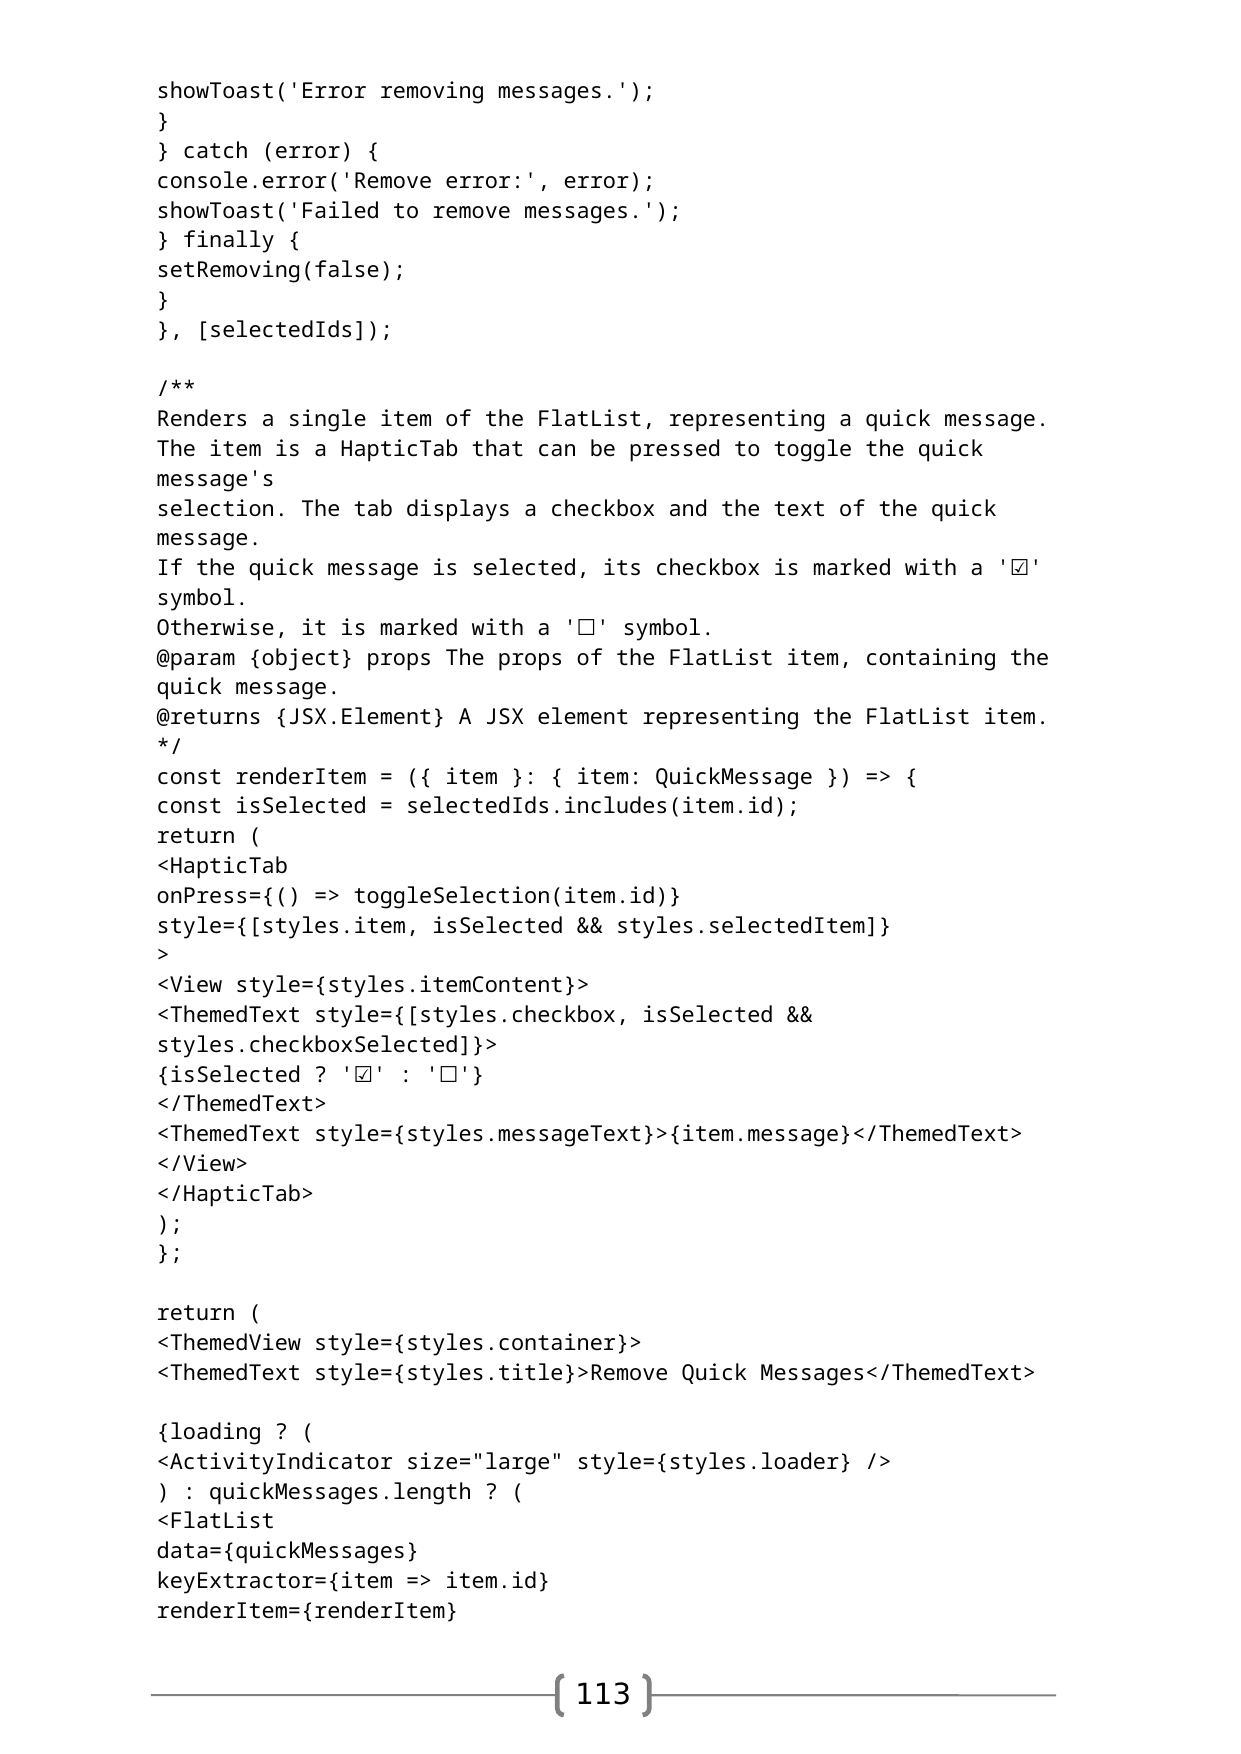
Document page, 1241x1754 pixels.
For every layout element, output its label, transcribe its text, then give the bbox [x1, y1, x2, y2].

text ); [156, 1207, 1088, 1237]
text The item is a HapticTab that can be pressed to toggle the quick message's [156, 433, 1088, 492]
text {loading ? ( [156, 1416, 1088, 1446]
text }, [selectedIds]); [156, 314, 1088, 343]
text /** [156, 373, 1088, 403]
text return ( [156, 1297, 1088, 1327]
text <ThemedView style={styles.container}> [156, 1327, 1088, 1356]
text data={quickMessages} [156, 1535, 1088, 1565]
text Otherwise, it is marked with a '☐' symbol. [156, 612, 1088, 641]
text selection. The tab displays a checkbox and the text of the quick message. [156, 492, 1088, 552]
text <View style={styles.itemContent}> [156, 969, 1088, 999]
text */ [156, 731, 1088, 761]
text renderItem={renderItem} [156, 1595, 1088, 1624]
text showToast('Error removing messages.'); [156, 75, 1088, 105]
text const renderItem = ({ item }: { item: QuickMessage }) => { [156, 761, 1088, 790]
text style={[styles.item, isSelected && styles.selectedItem]} [156, 909, 1088, 939]
text </View> [156, 1148, 1088, 1178]
text {isSelected ? '☑' : '☐'} [156, 1058, 1088, 1088]
text > [156, 939, 1088, 969]
text showToast('Failed to remove messages.'); [156, 194, 1088, 224]
text } [156, 105, 1088, 135]
text ) : quickMessages.length ? ( [156, 1476, 1088, 1505]
text <ActivityIndicator size="large" style={styles.loader} /> [156, 1446, 1088, 1476]
text @param {object} props The props of the FlatList item, containing the quick message. [156, 641, 1088, 701]
text <ThemedText style={styles.messageText}>{item.message}</ThemedText> [156, 1118, 1088, 1148]
text }; [156, 1237, 1088, 1267]
text </HapticTab> [156, 1178, 1088, 1207]
text const isSelected = selectedIds.includes(item.id); [156, 790, 1088, 820]
text <FlatList [156, 1505, 1088, 1535]
text </ThemedText> [156, 1088, 1088, 1118]
text setRemoving(false); [156, 254, 1088, 284]
text console.error('Remove error:', error); [156, 165, 1088, 194]
text @returns {JSX.Element} A JSX element representing the FlatList item. [156, 701, 1088, 731]
text <HapticTab [156, 850, 1088, 880]
text } [156, 284, 1088, 314]
text } catch (error) { [156, 135, 1088, 165]
text <ThemedText style={[styles.checkbox, isSelected && styles.checkboxSelected]}> [156, 999, 1088, 1058]
text return ( [156, 820, 1088, 850]
text keyExtractor={item => item.id} [156, 1565, 1088, 1595]
text } finally { [156, 224, 1088, 254]
text onPress={() => toggleSelection(item.id)} [156, 880, 1088, 909]
text Renders a single item of the FlatList, representing a quick message. [156, 403, 1088, 433]
text If the quick message is selected, its checkbox is marked with a '☑' symbol. [156, 552, 1088, 612]
text <ThemedText style={styles.title}>Remove Quick Messages</ThemedText> [156, 1356, 1088, 1386]
